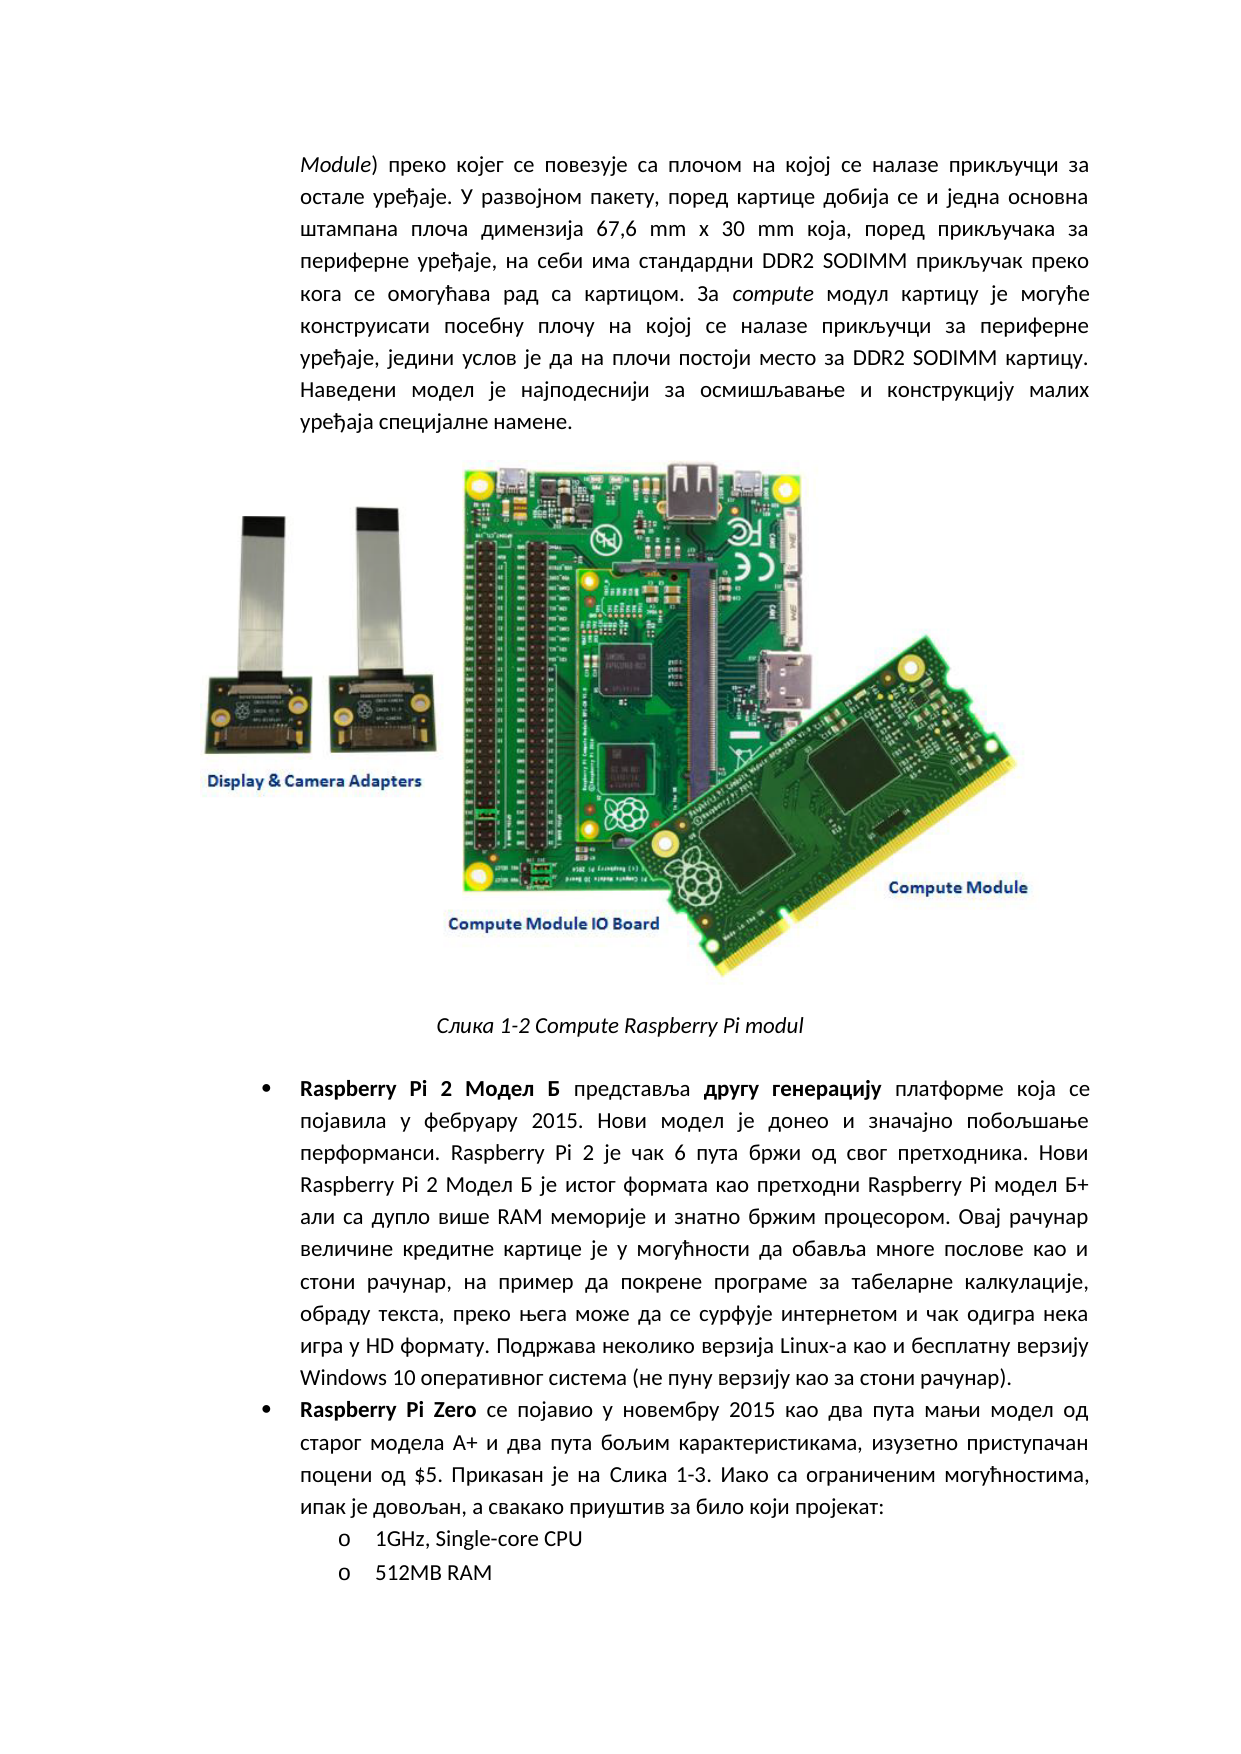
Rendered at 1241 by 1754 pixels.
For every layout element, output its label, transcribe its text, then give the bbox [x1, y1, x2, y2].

list Raspberry Pi 2 Модел Б представља другу генерацију платформе која се појавила у фебруару 2015. Нови модел је донео и значајно побољшање перформанси. Raspberry Pi 2 је чак 6 пута бржи од свог претходника. Нови Raspberry Pi 2 Модел Б је истог формата као претходни Raspberry Pi модел Б+ али са дупло више RAM меморије и знатно бржим процесором. Овај рачунар величине кредитне картице је у могућности да обавља многе послове као и стони рачунар, на пример да покрене програме за табеларне калкулације, обраду текста, преко њега може да се сурфује интернетом и чак одигра нека игра у HD формату. Подржава неколико верзија Linux-а као и бесплатну верзију Windows 10 оперативног система (не пуну верзију као за стони рачунар). [262, 1074, 1090, 1391]
text Слика 1-2 Compute Raspberry Pi modul [150, 1011, 1090, 1039]
list 1GHz, Single-core CPU [337, 1524, 1090, 1553]
list 512MB RAM [337, 1558, 1090, 1587]
list Raspberry Pi Zero се појавио у новембру 2015 као два пута мањи модел од старог модела А+ и два пута бољим карактеристикама, изузетно приступачан поцени од $5. Прикаѕан је на слици 1-3. Иако са ограниченим могућностима, ипак је довољан, а свакако приуштив за било који пројекат: [262, 1396, 1090, 1520]
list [262, 150, 1090, 436]
